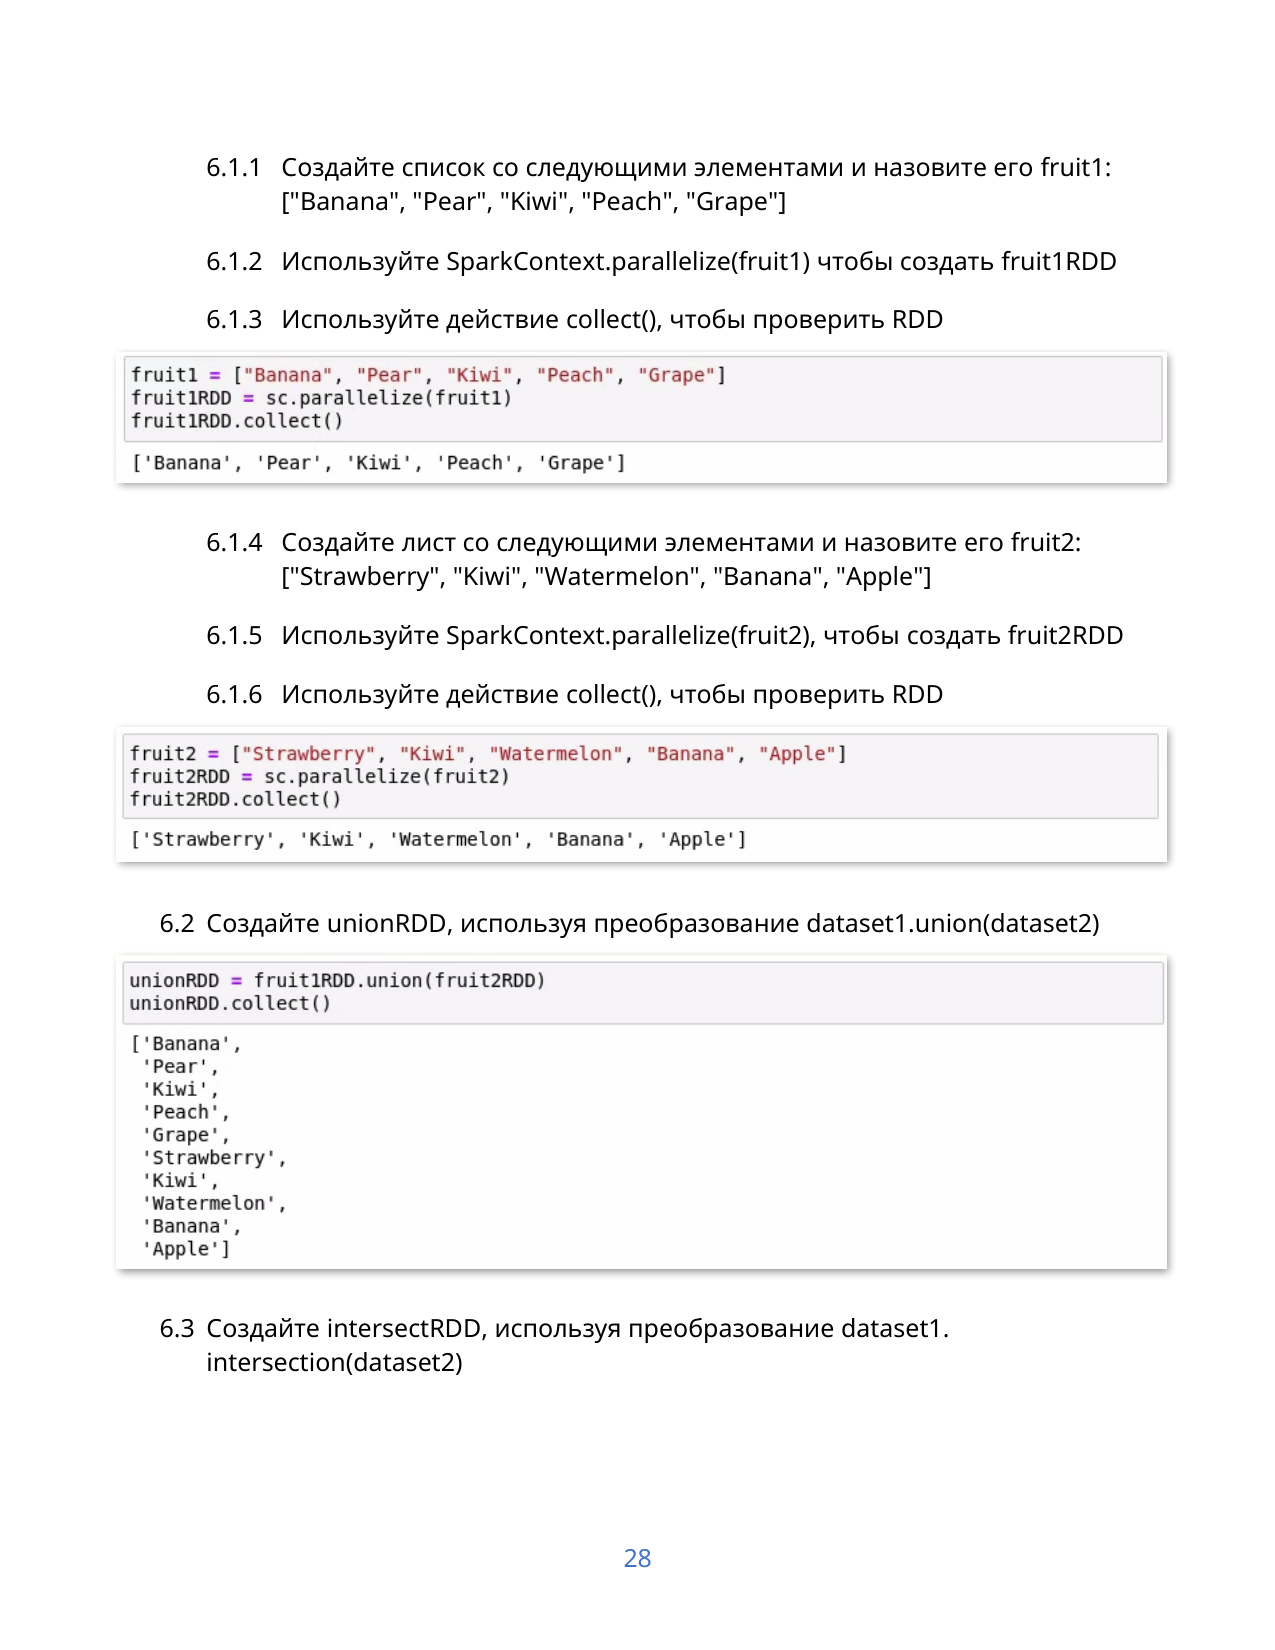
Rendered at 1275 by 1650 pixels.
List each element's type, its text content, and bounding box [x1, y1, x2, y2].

subtitle Используйте SparkContext.parallelize(fruit1) чтобы создать fruit1RDD [206, 243, 1162, 277]
subtitle Используйте SparkContext.parallelize(fruit2), чтобы создать fruit2RDD [206, 618, 1162, 652]
subtitle Используйте действие collect(), чтобы проверить RDD [206, 677, 1162, 711]
subtitle Создайте лист со следующими элементами и назовите его fruit2: ["Strawberry", "Kiwi", "Watermelon", "Banana", "Apple"] [206, 524, 1162, 593]
picture [116, 352, 1167, 483]
subtitle Используйте действие collect(), чтобы проверить RDD [206, 302, 1162, 336]
subtitle Создайте unionRDD, используя преобразование dataset1.union(dataset2) [159, 905, 1162, 939]
subtitle Создайте intersectRDD, используя преобразование dataset1. intersection(dataset2) [159, 1311, 1162, 1379]
picture [116, 727, 1167, 862]
picture [116, 955, 1167, 1269]
subtitle Создайте список со следующими элементами и назовите его fruit1: ["Banana", "Pear", "Kiwi", "Peach", "Grape"] [206, 150, 1162, 218]
